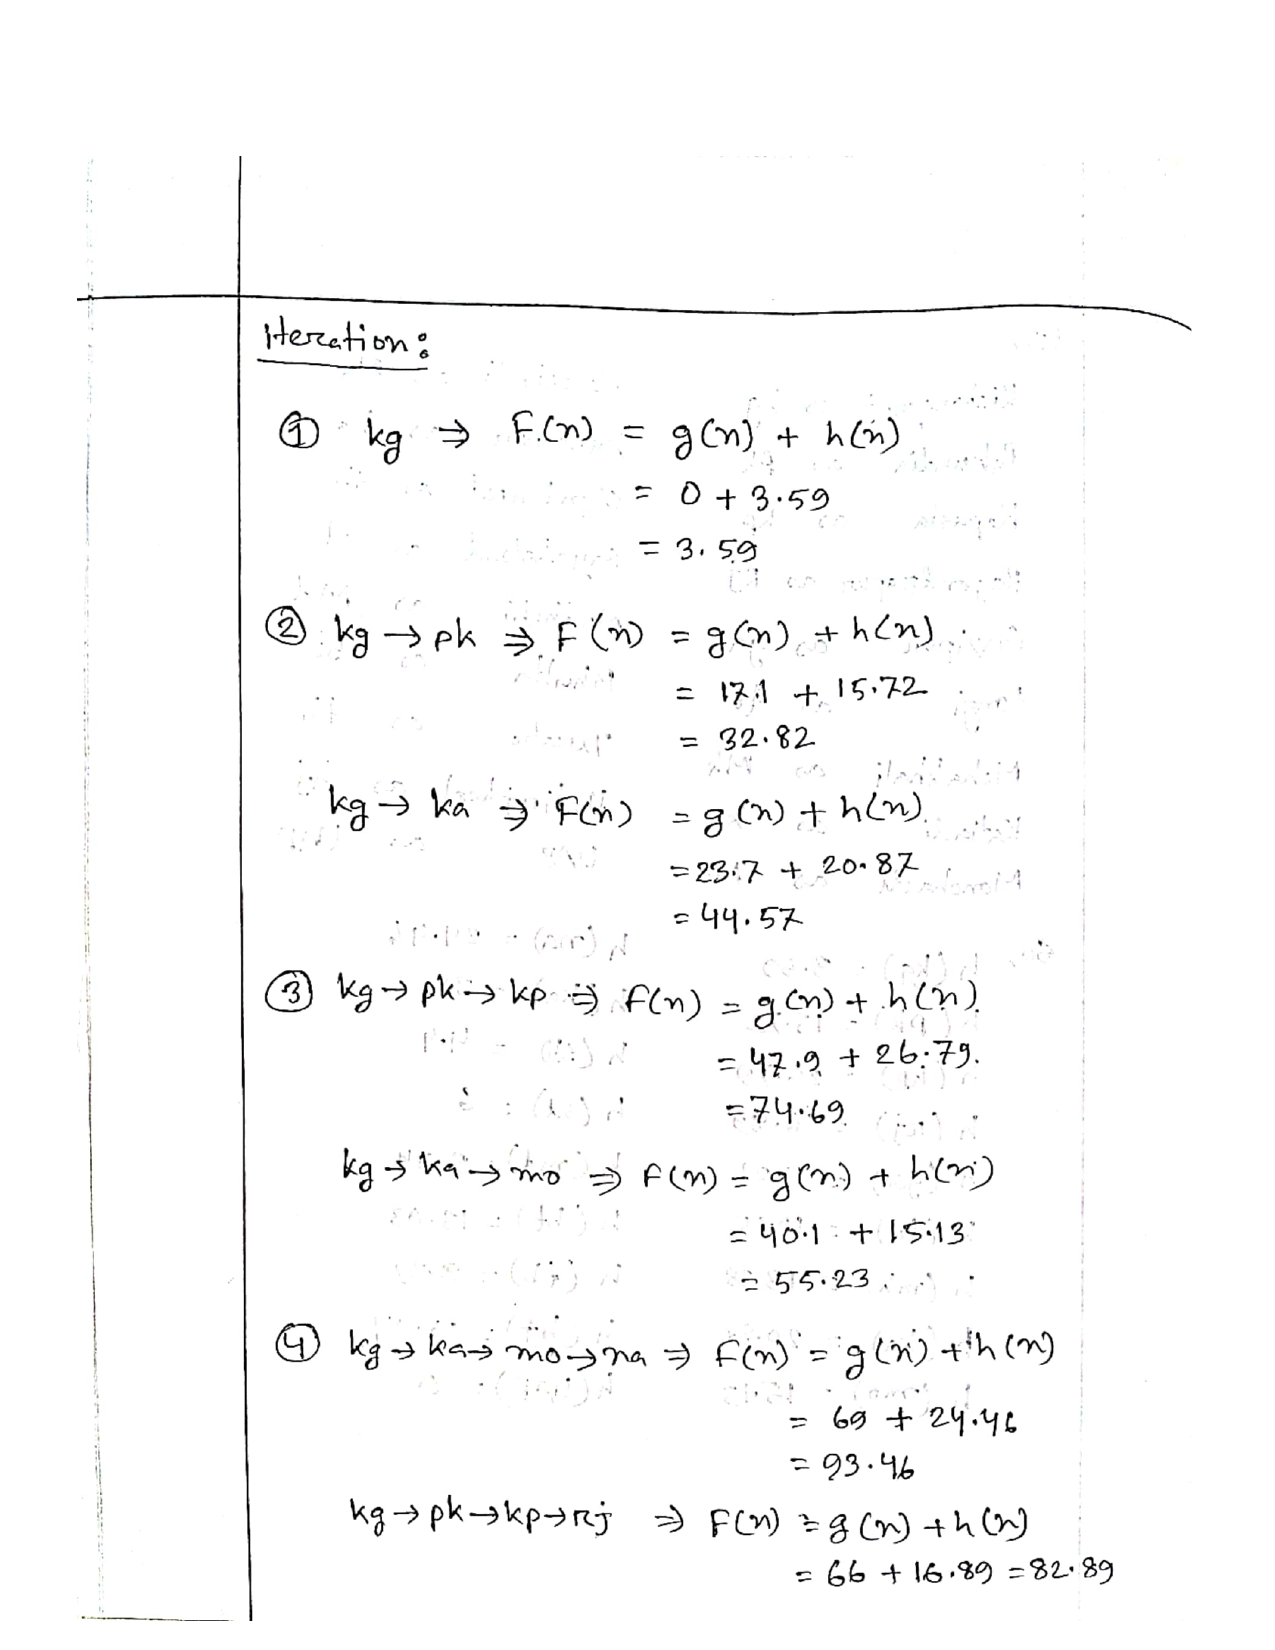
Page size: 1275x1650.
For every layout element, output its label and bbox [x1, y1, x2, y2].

picture [77, 156, 1192, 1621]
